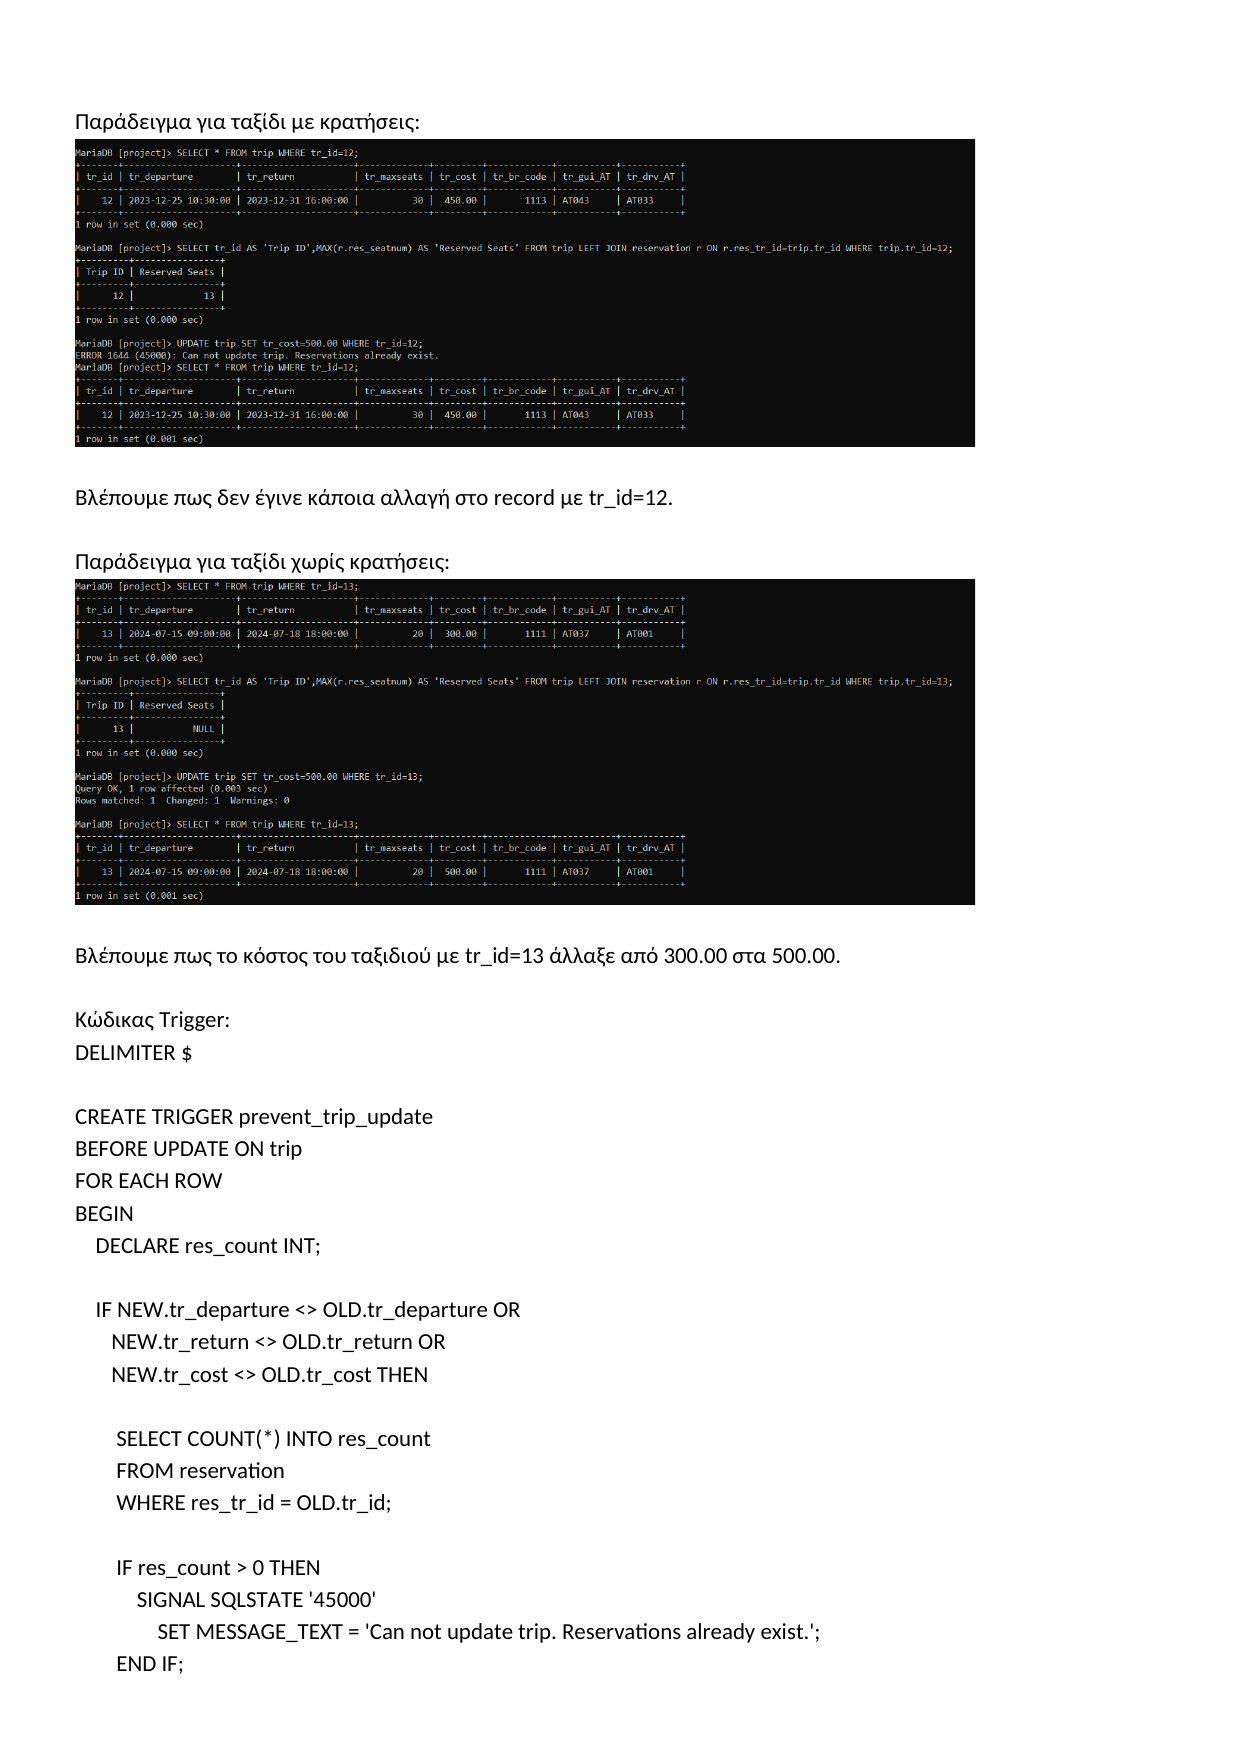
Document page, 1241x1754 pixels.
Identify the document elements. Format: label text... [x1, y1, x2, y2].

text FROM reservation [75, 1456, 1165, 1484]
text Κώδικας Trigger: [75, 1006, 1165, 1034]
text Βλέπουμε πως δεν έγινε κάποια αλλαγή στο record με tr_id=12. [75, 483, 1165, 511]
text IF res_count > 0 THEN [75, 1553, 1165, 1581]
picture [75, 139, 976, 447]
text DELIMITER $ [75, 1038, 1165, 1066]
text END IF; [75, 1649, 1165, 1677]
text WHERE res_tr_id = OLD.tr_id; [75, 1488, 1165, 1516]
text Βλέπουμε πως το κόστος του ταξιδιού με tr_id=13 άλλαξε από 300.00 στα 500.00. [75, 941, 1165, 969]
text BEGIN [75, 1199, 1165, 1227]
text SET MESSAGE_TEXT = 'Can not update trip. Reservations already exist.'; [75, 1617, 1165, 1645]
text Παράδειγμα για ταξίδι χωρίς κρατήσεις: [75, 547, 1165, 575]
text IF NEW.tr_departure <> OLD.tr_departure OR [75, 1295, 1165, 1323]
text FOR EACH ROW [75, 1167, 1165, 1194]
text CREATE TRIGGER prevent_trip_update [75, 1102, 1165, 1130]
text NEW.tr_return <> OLD.tr_return OR [75, 1327, 1165, 1356]
picture [75, 579, 976, 905]
text NEW.tr_cost <> OLD.tr_cost THEN [75, 1360, 1165, 1388]
text Παράδειγμα για ταξίδι με κρατήσεις: [75, 107, 1165, 135]
text DECLARE res_count INT; [75, 1231, 1165, 1259]
text BEFORE UPDATE ON trip [75, 1134, 1165, 1162]
text SELECT COUNT(*) INTO res_count [75, 1424, 1165, 1452]
text SIGNAL SQLSTATE '45000' [75, 1585, 1165, 1613]
